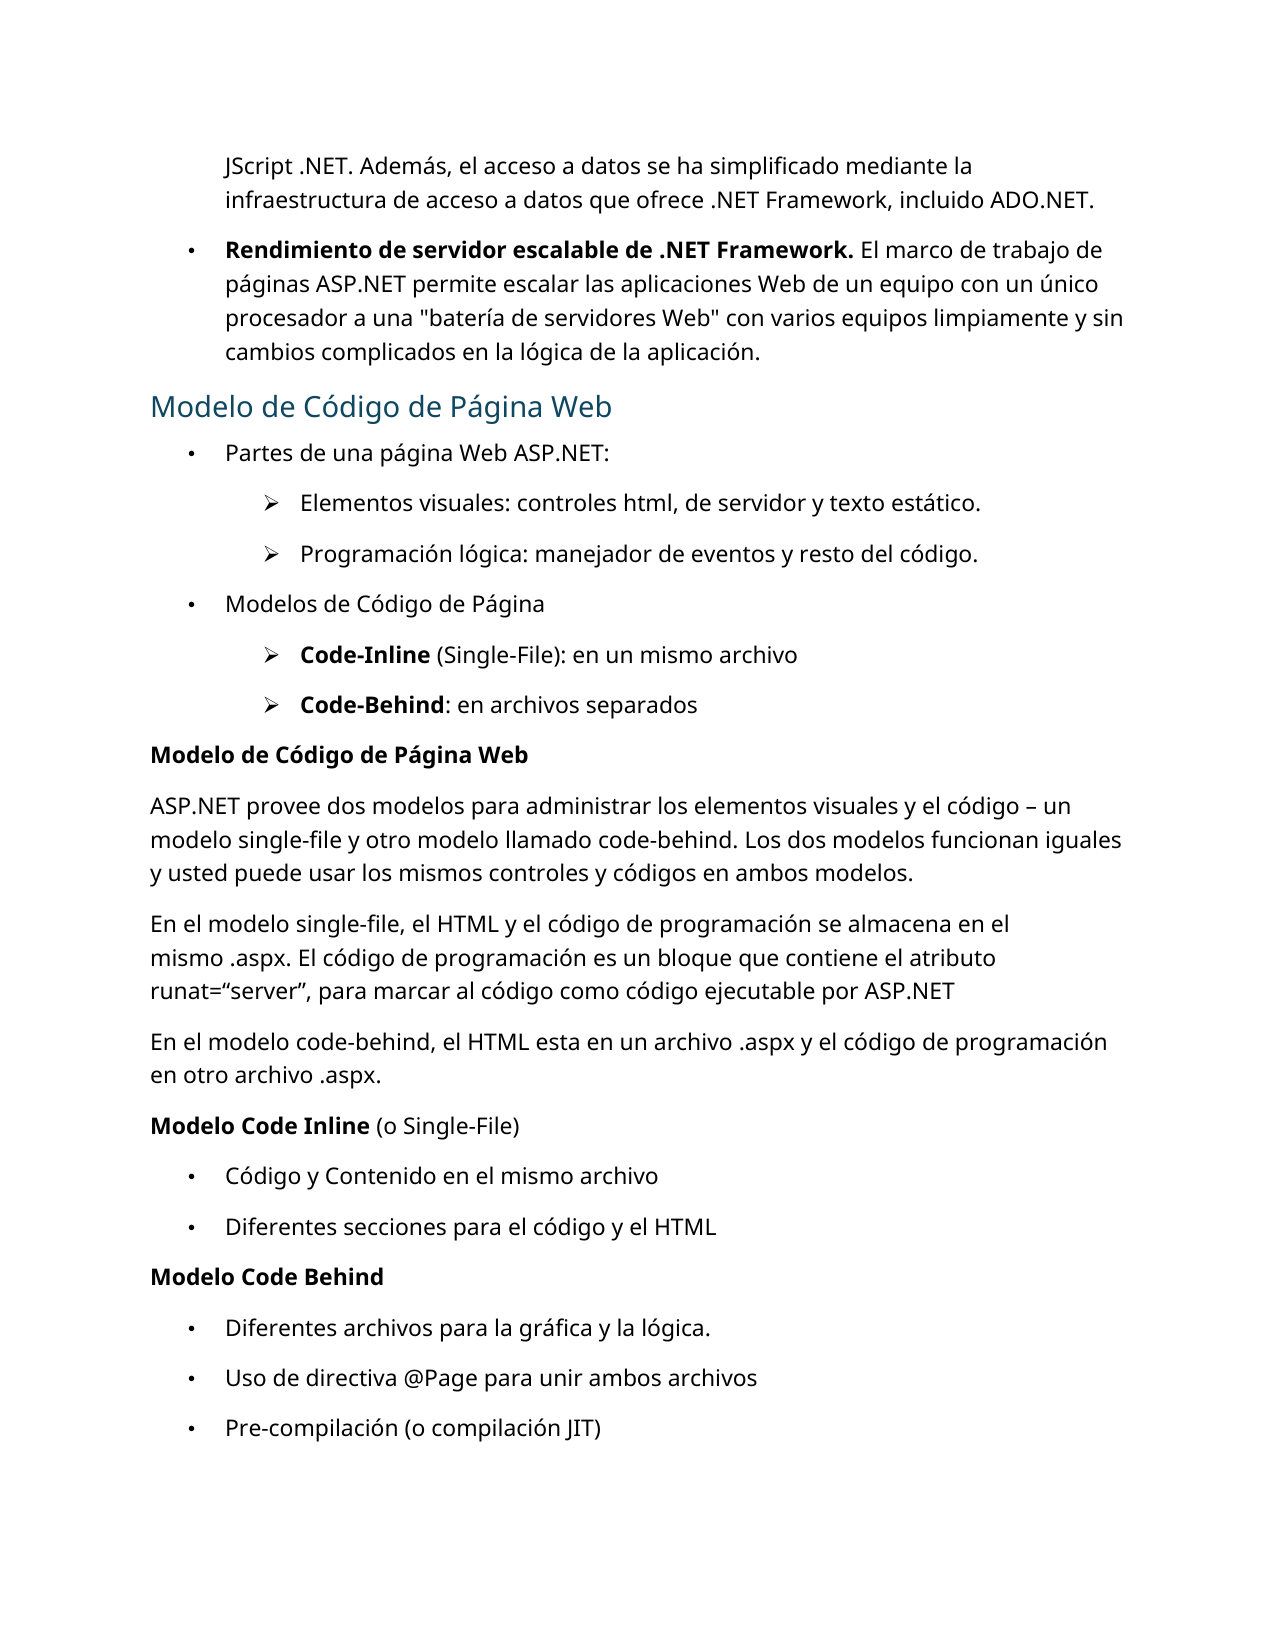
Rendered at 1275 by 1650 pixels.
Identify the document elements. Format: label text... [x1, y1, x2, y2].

list Diferentes secciones para el código y el HTML [187, 1211, 1125, 1242]
text En el modelo single-file, el HTML y el código de programación se almacena en el mismo .aspx. El código de programación es un bloque que contiene el atributo runat=“server”, para marcar al código como código ejecutable por ASP.NET [150, 908, 1125, 1007]
list Code-Inline (Single-File): en un mismo archivo [262, 639, 1125, 670]
list Diferentes archivos para la gráfica y la lógica. [187, 1312, 1125, 1343]
list Código y Contenido en el mismo archivo [187, 1160, 1125, 1192]
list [187, 150, 1125, 215]
list Programación lógica: manejador de eventos y resto del código. [262, 538, 1125, 569]
list Code-Behind: en archivos separados [262, 689, 1125, 720]
list Uso de directiva @Page para unir ambos archivos [187, 1362, 1125, 1393]
text En el modelo code-behind, el HTML esta en un archivo .aspx y el código de programación en otro archivo .aspx. [150, 1026, 1125, 1091]
list Rendimiento de servidor escalable de .NET Framework. El marco de trabajo de páginas ASP.NET permite escalar las aplicaciones Web de un equipo con un único procesador a una "batería de servidores Web" con varios equipos limpiamente y sin cambios complicados en la lógica de la aplicación. [187, 234, 1125, 367]
text Modelo Code Inline (o Single-File) [150, 1110, 1125, 1141]
list Elementos visuales: controles html, de servidor y texto estático. [262, 487, 1125, 519]
list Pre-compilación (o compilación JIT) [187, 1412, 1125, 1444]
text ASP.NET provee dos modelos para administrar los elementos visuales y el código – un modelo single-file y otro modelo llamado code-behind. Los dos modelos funcionan iguales y usted puede usar los mismos controles y códigos en ambos modelos. [150, 790, 1125, 889]
list Partes de una página Web ASP.NET: [187, 437, 1125, 468]
text Modelo de Código de Página Web [150, 739, 1125, 771]
text Modelo Code Behind [150, 1261, 1125, 1292]
subtitle Modelo de Código de Página Web [150, 386, 1125, 426]
list Modelos de Código de Página [187, 588, 1125, 619]
